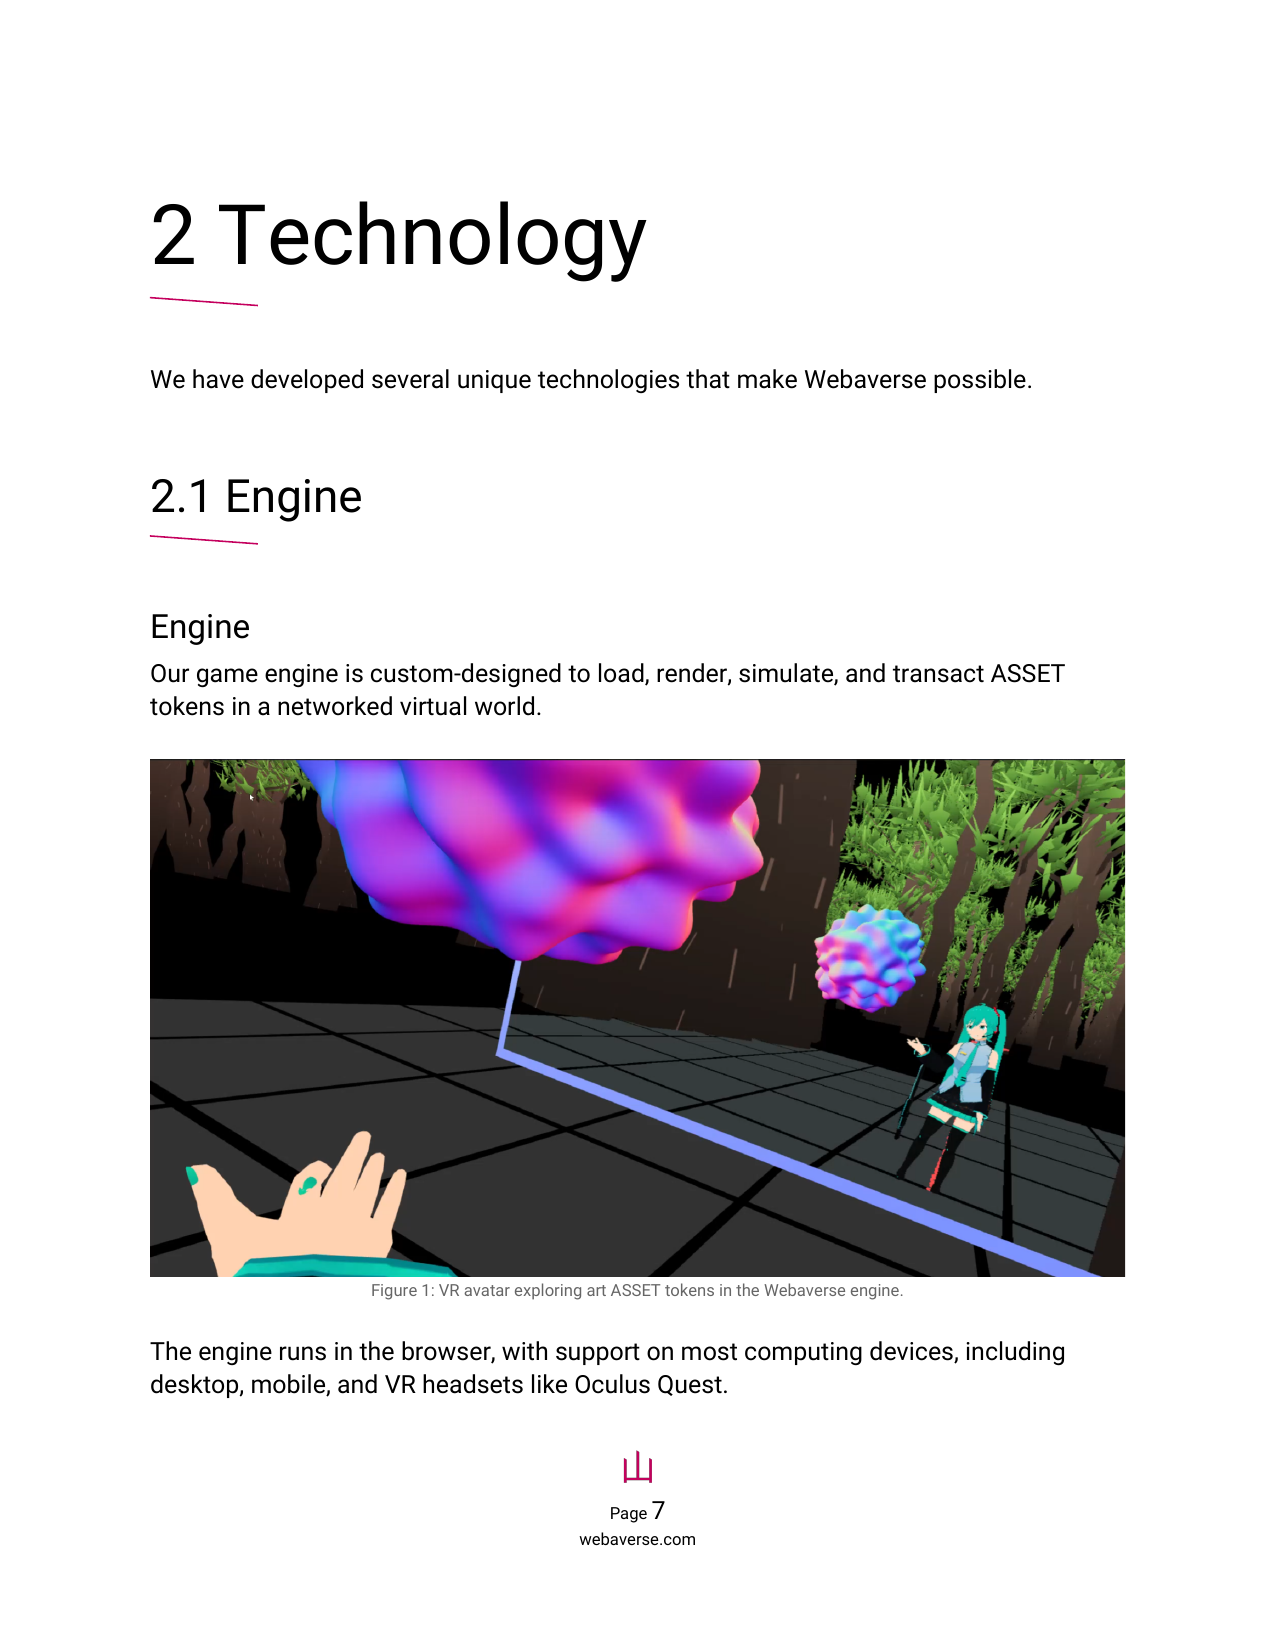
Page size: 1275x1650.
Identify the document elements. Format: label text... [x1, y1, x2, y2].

subtitle 2 Technology [150, 187, 1125, 285]
text The engine runs in the browser, with support on most computing devices, including desktop, mobile, and VR headsets like Oculus Quest. [150, 1337, 1125, 1400]
picture [614, 1445, 661, 1492]
text Figure 1: VR avatar exploring art ASSET tokens in the Webaverse engine. [150, 1281, 1125, 1300]
subtitle Engine [150, 607, 1125, 646]
text We have developed several unique technologies that make Webaverse possible. [150, 365, 1125, 394]
subtitle 2.1 Engine [150, 470, 1125, 523]
text Our game engine is custom-designed to load, render, simulate, and transact ASSET tokens in a networked virtual world. [150, 659, 1125, 722]
picture [150, 759, 1125, 1277]
